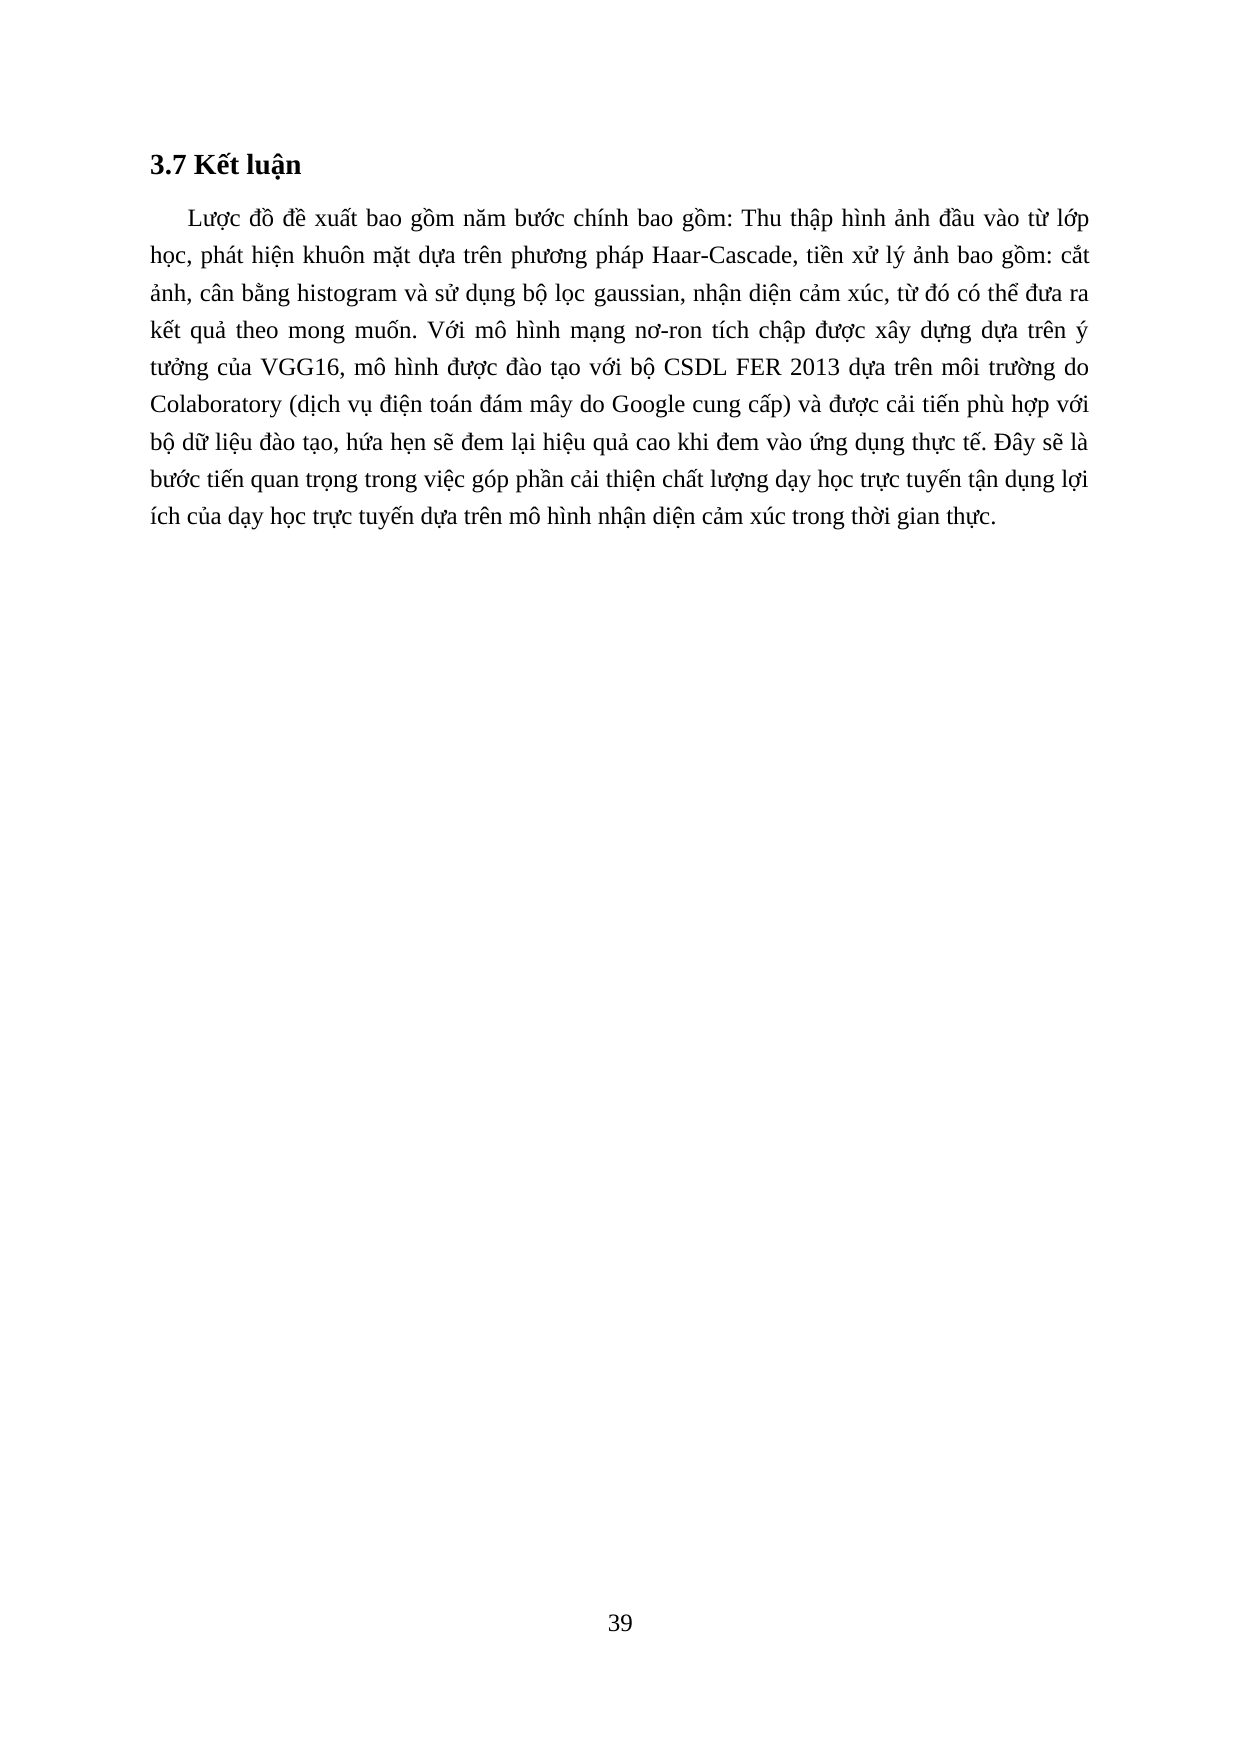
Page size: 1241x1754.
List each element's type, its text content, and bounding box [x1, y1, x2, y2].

text 3.7 Kết luận [150, 147, 1090, 181]
text Lược đồ đề xuất bao gồm năm bước chính bao gồm: Thu thập hình ảnh đầu vào từ lớp học, phát hiện khuôn mặt dựa trên phương pháp Haar-Cascade, tiền xử lý ảnh bao gồm: cắt ảnh, cân bằng histogram và sử dụng bộ lọc gaussian, nhận diện cảm xúc, từ đó có thể đưa ra kết quả theo mong muốn. Với mô hình mạng nơ-ron tích chập được xây dựng dựa trên ý tưởng của VGG16, mô hình được đào tạo với bộ CSDL FER 2013 dựa trên môi trường do Colaboratory (dịch vụ điện toán đám mây do Google cung cấp) và được cải tiến phù hợp với bộ dữ liệu đào tạo, hứa hẹn sẽ đem lại hiệu quả cao khi đem vào ứng dụng thực tế. Đây sẽ là bước tiến quan trọng trong việc góp phần cải thiện chất lượng dạy học trực tuyến tận dụng lợi ích của dạy học trực tuyến dựa trên mô hình nhận diện cảm xúc trong thời gian thực. [150, 203, 1090, 530]
